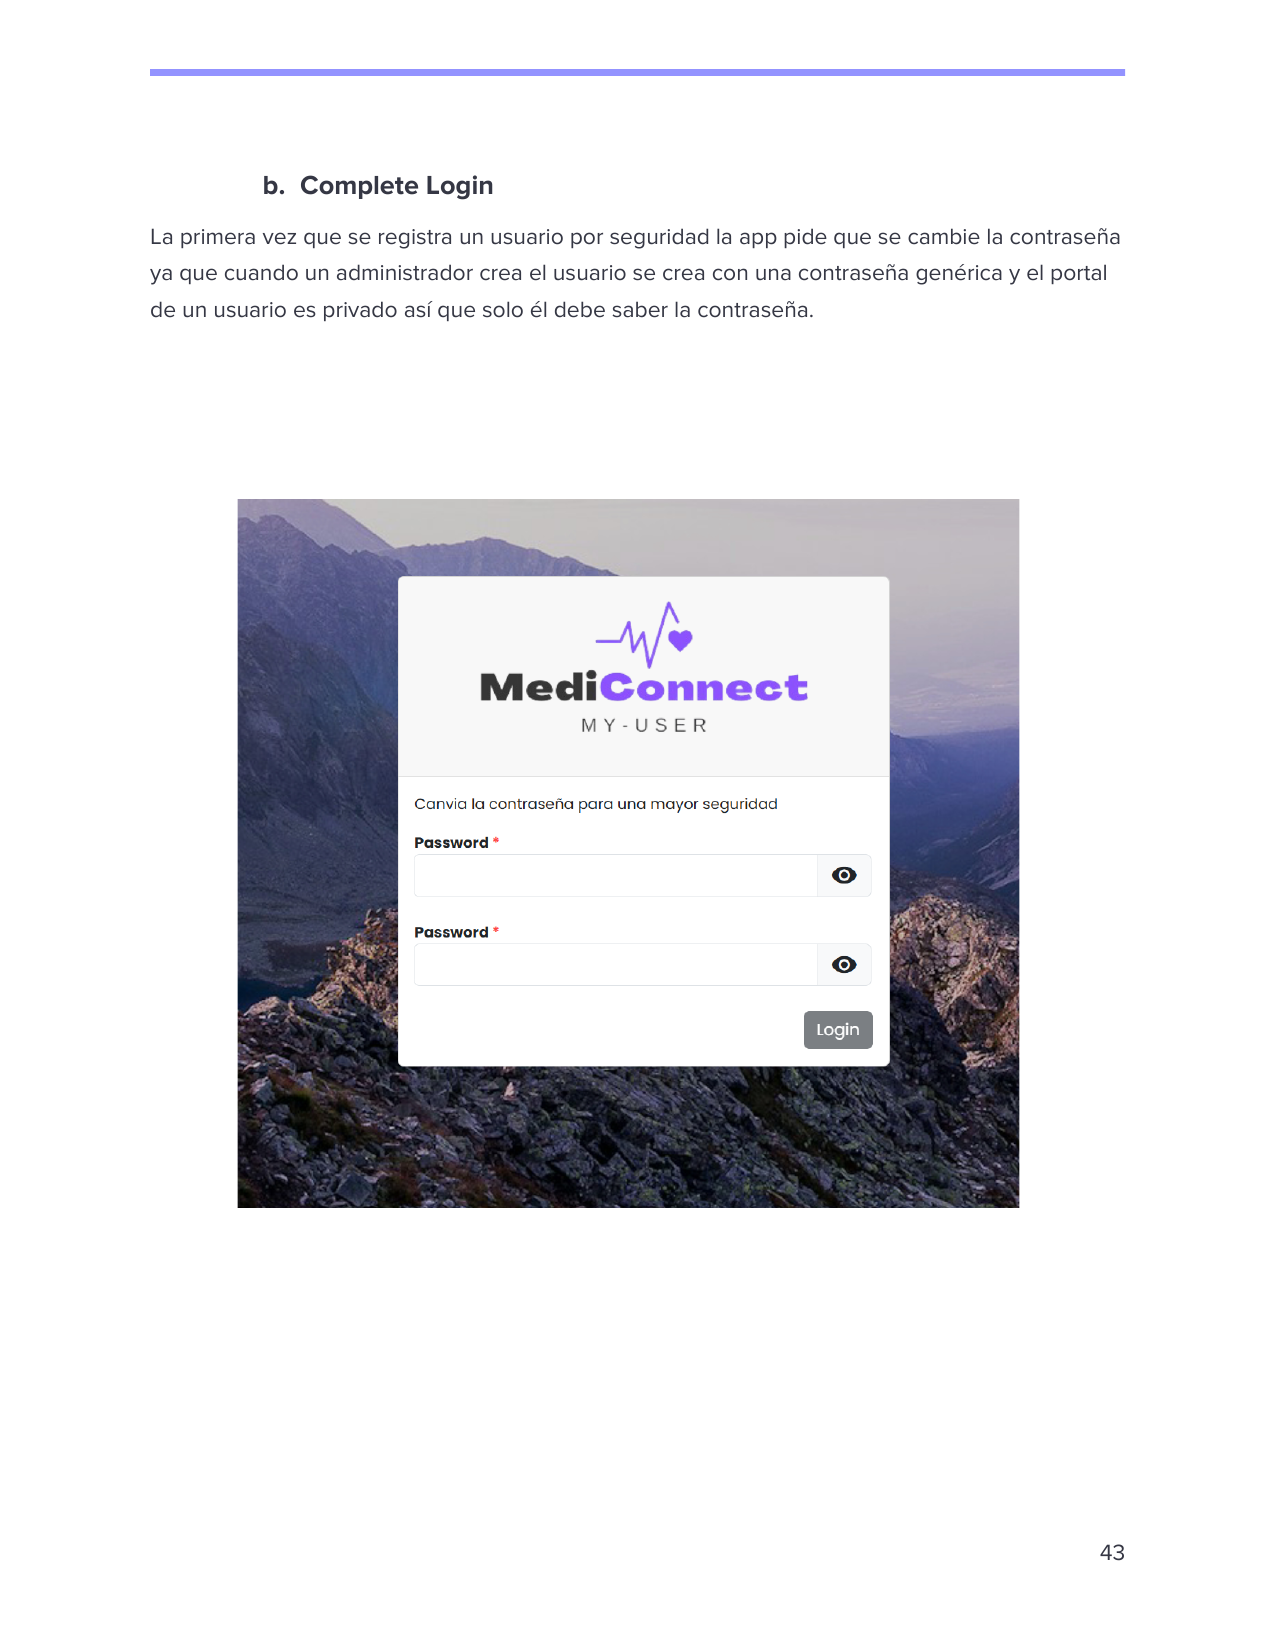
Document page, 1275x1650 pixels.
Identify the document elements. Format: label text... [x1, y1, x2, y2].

text La primera vez que se registra un usuario por seguridad la app pide que se cambie la contraseña ya que cuando un administrador crea el usuario se crea con una contraseña genérica y el portal de un usuario es privado así que solo él debe saber la contraseña. [150, 223, 1125, 324]
picture [150, 69, 1125, 76]
picture [237, 499, 1020, 1208]
subtitle Complete Login [262, 169, 1125, 203]
